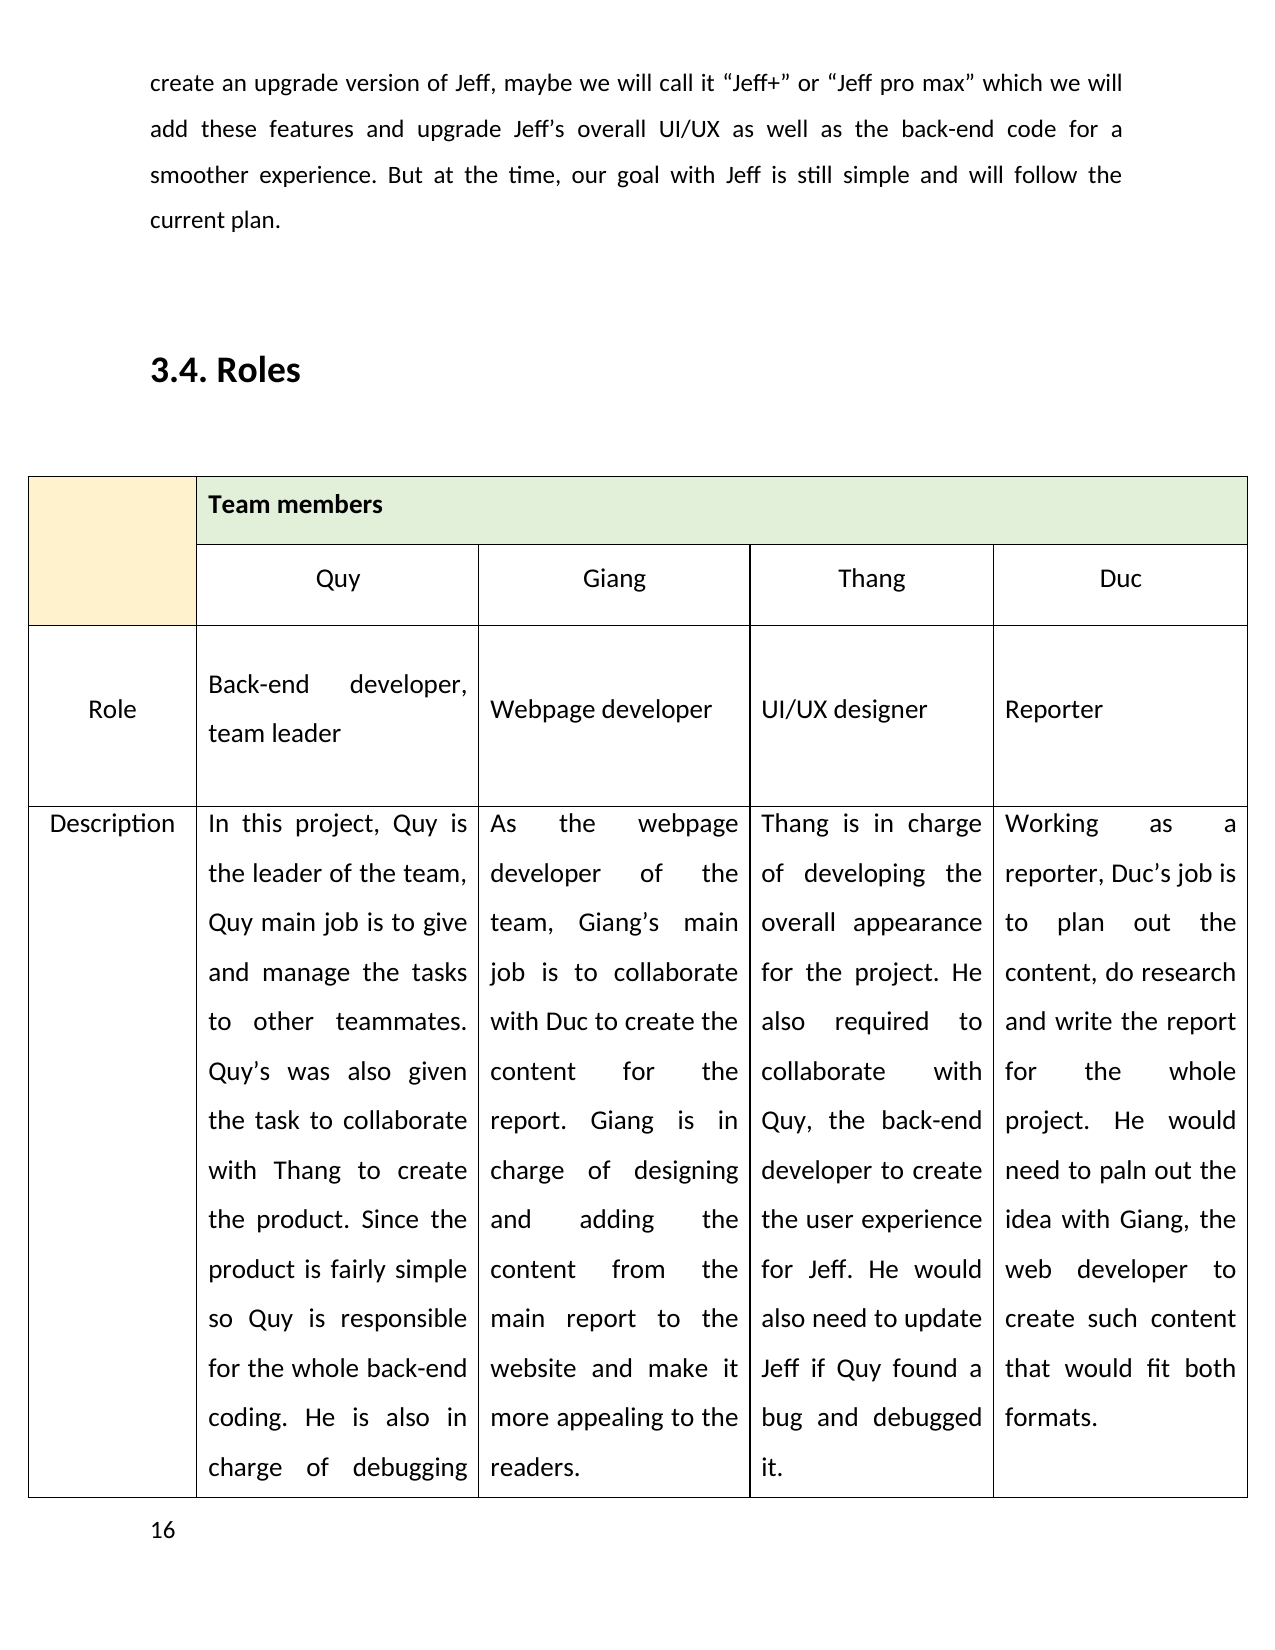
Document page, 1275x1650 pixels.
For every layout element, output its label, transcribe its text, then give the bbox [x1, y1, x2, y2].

table_cell Giang [479, 545, 749, 625]
table_cell Webpage developer [479, 626, 749, 806]
subtitle 3.4. Roles [150, 346, 1125, 392]
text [150, 67, 1125, 235]
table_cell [197, 807, 478, 1497]
table_cell Description [29, 807, 196, 1497]
table_header Team members [197, 477, 1247, 544]
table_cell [751, 807, 993, 1497]
table_cell UI/UX designer [751, 626, 993, 806]
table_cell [994, 807, 1247, 1497]
table_cell Back-end developer, team leader [197, 626, 478, 806]
table_cell Reporter [994, 626, 1247, 806]
table_cell Quy [197, 545, 478, 625]
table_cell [479, 807, 749, 1497]
table_cell Role [29, 626, 196, 806]
table_cell Thang [751, 545, 993, 625]
table_cell Duc [994, 545, 1247, 625]
table_header [29, 477, 196, 625]
